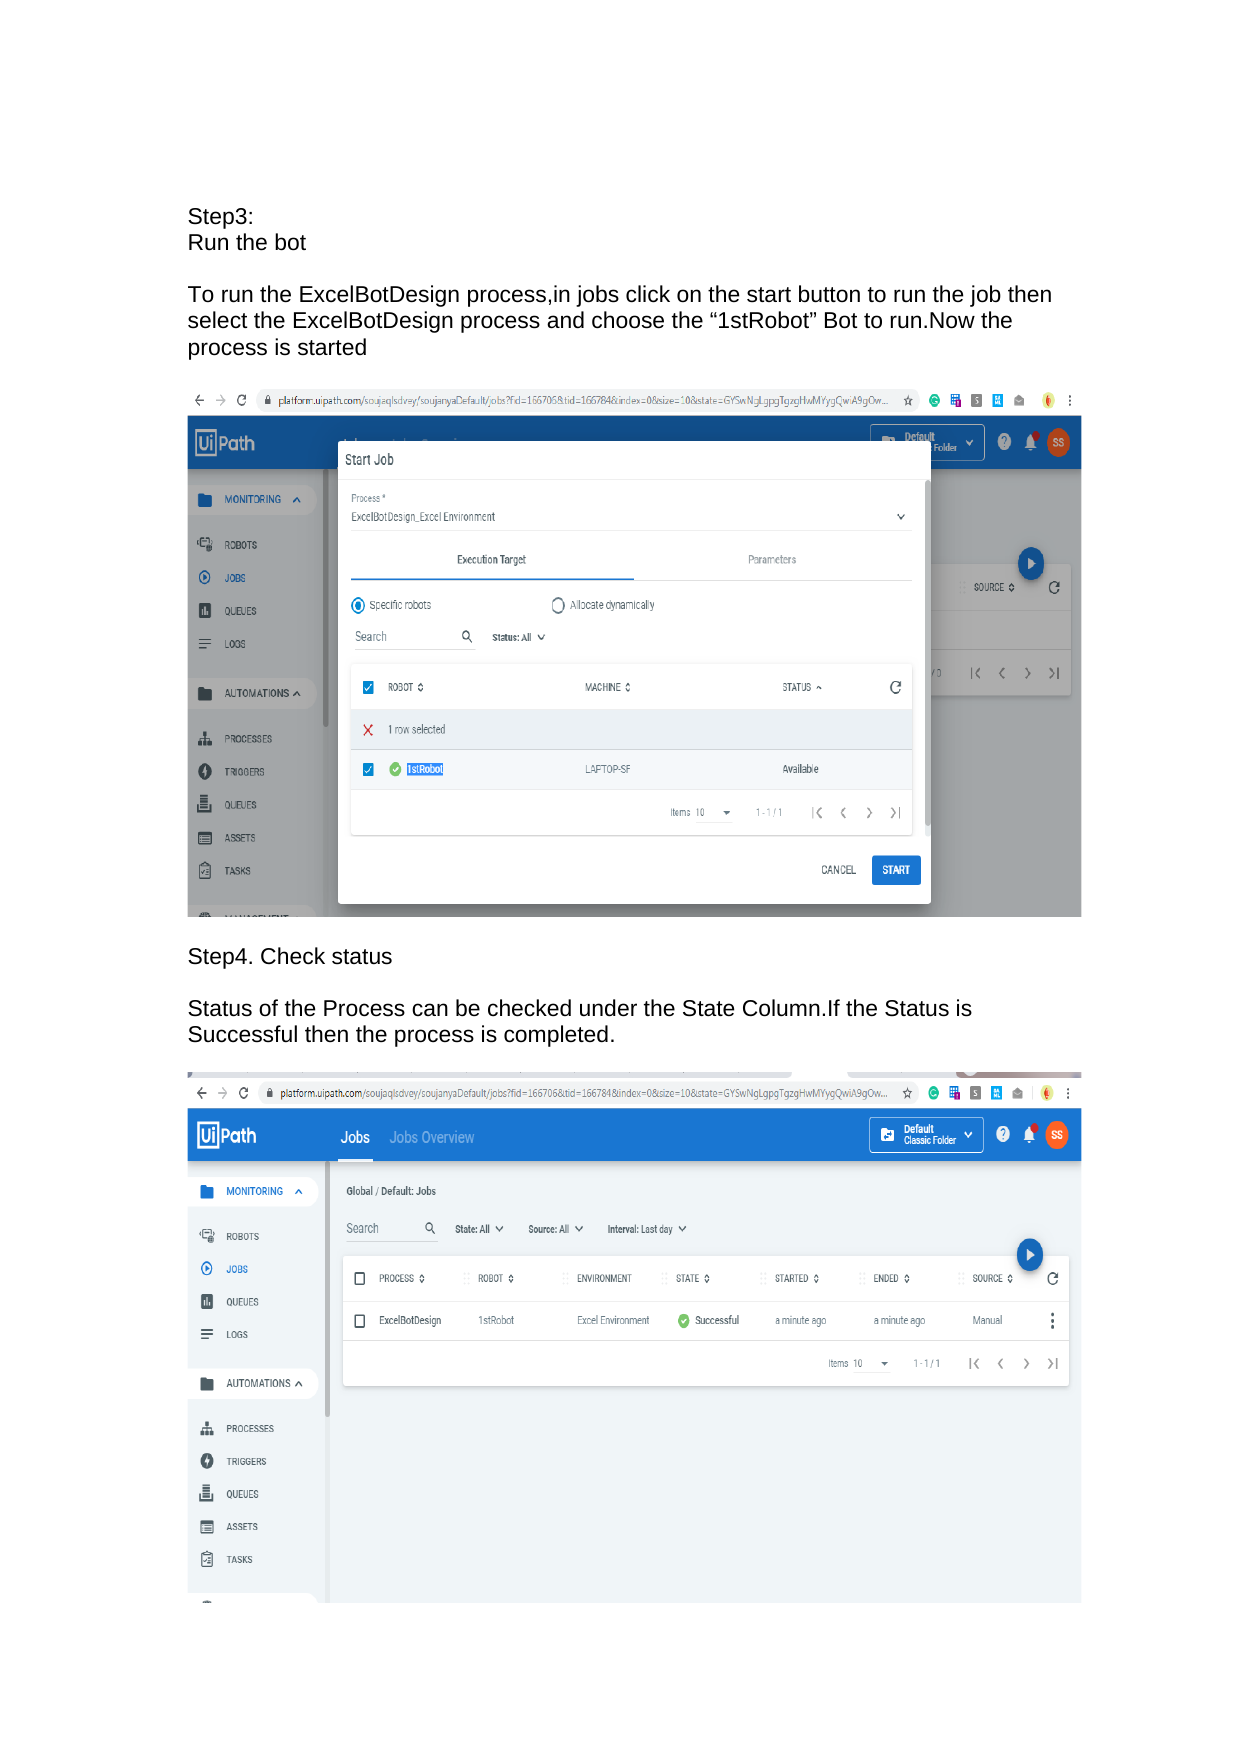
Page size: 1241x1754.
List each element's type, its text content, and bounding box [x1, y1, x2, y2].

text Step4. Check status [187, 943, 1053, 969]
picture [187, 385, 1082, 917]
text Status of the Process can be checked under the State Column.If the Status is Successful then the process is completed. [187, 995, 1053, 1047]
text Step3: [187, 203, 1053, 229]
text To run the ExcelBotDesign process,in jobs click on the start button to run the job then select the ExcelBotDesign process and choose the “1stRobot” Bot to run.Now the process is started [187, 281, 1053, 360]
picture [187, 1072, 1082, 1603]
text Run the bot [187, 229, 1053, 255]
